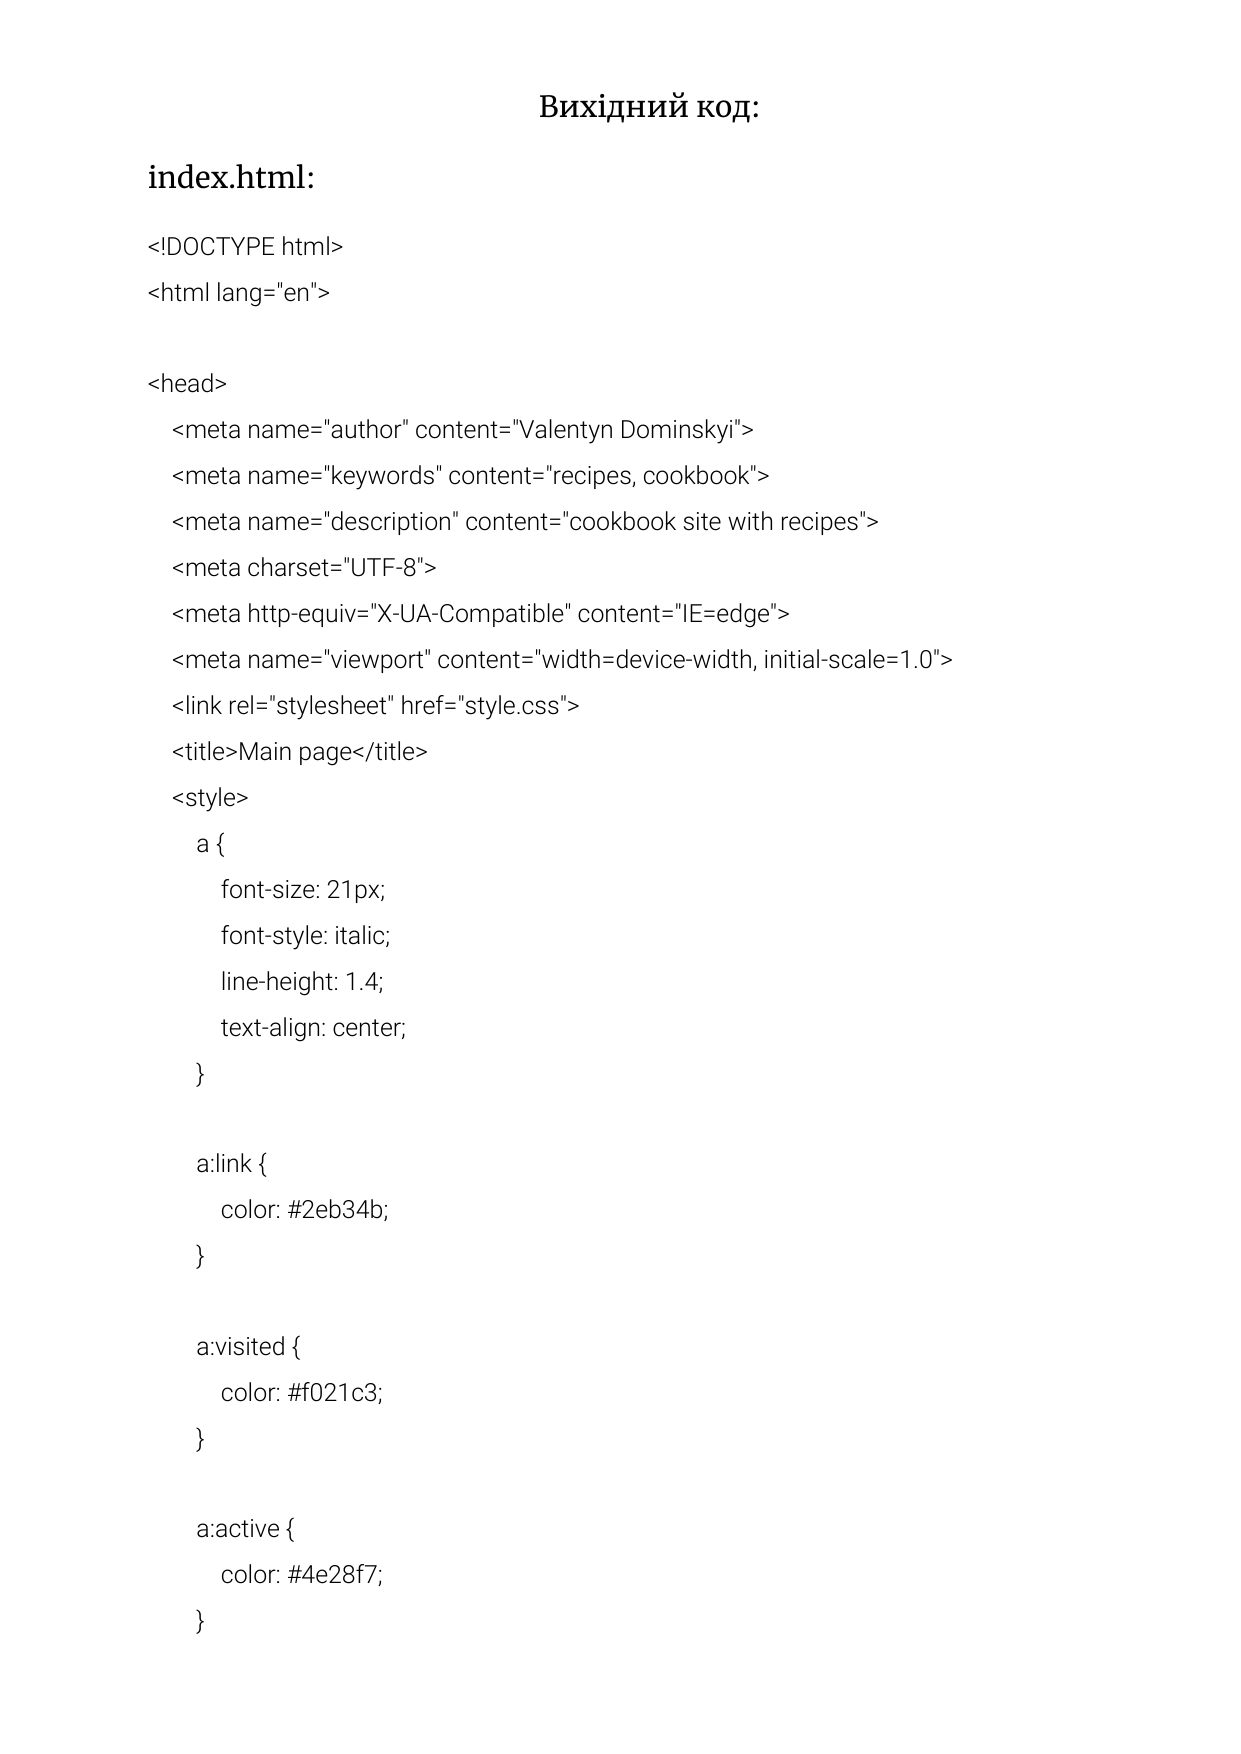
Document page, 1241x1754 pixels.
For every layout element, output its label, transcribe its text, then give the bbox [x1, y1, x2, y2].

text font-style: italic; [148, 921, 1152, 950]
text line-height: 1.4; [148, 967, 1152, 996]
text } [148, 1241, 1152, 1271]
text a { [148, 829, 1152, 858]
text } [148, 1059, 1152, 1088]
text text-align: center; [148, 1013, 1152, 1042]
text <meta name="viewport" content="width=device-width, initial-scale=1.0"> [148, 645, 1152, 674]
text color: #2eb34b; [148, 1195, 1152, 1224]
text <meta name="keywords" content="recipes, cookbook"> [148, 462, 1152, 491]
text Вихідний код: [148, 88, 1152, 125]
text color: #f021c3; [148, 1378, 1152, 1407]
text <meta name="description" content="cookbook site with recipes"> [148, 507, 1152, 537]
text <html lang="en"> [148, 278, 1152, 307]
text font-size: 21px; [148, 875, 1152, 904]
text <head> [148, 370, 1152, 399]
text <meta http-equiv="X-UA-Compatible" content="IE=edge"> [148, 599, 1152, 629]
text } [148, 1424, 1152, 1453]
text a:active { [148, 1514, 1152, 1544]
text a:visited { [148, 1332, 1152, 1361]
text <meta name="author" content="Valentyn Dominskyi"> [148, 416, 1152, 445]
text } [148, 1606, 1152, 1636]
text <title>Main page</title> [148, 737, 1152, 766]
text a:link { [148, 1149, 1152, 1179]
text <meta charset="UTF-8"> [148, 553, 1152, 583]
text <link rel="stylesheet" href="style.css"> [148, 691, 1152, 721]
text index.html: [148, 160, 1152, 197]
text <style> [148, 783, 1152, 812]
text <!DOCTYPE html> [148, 232, 1152, 261]
text color: #4e28f7; [148, 1560, 1152, 1589]
